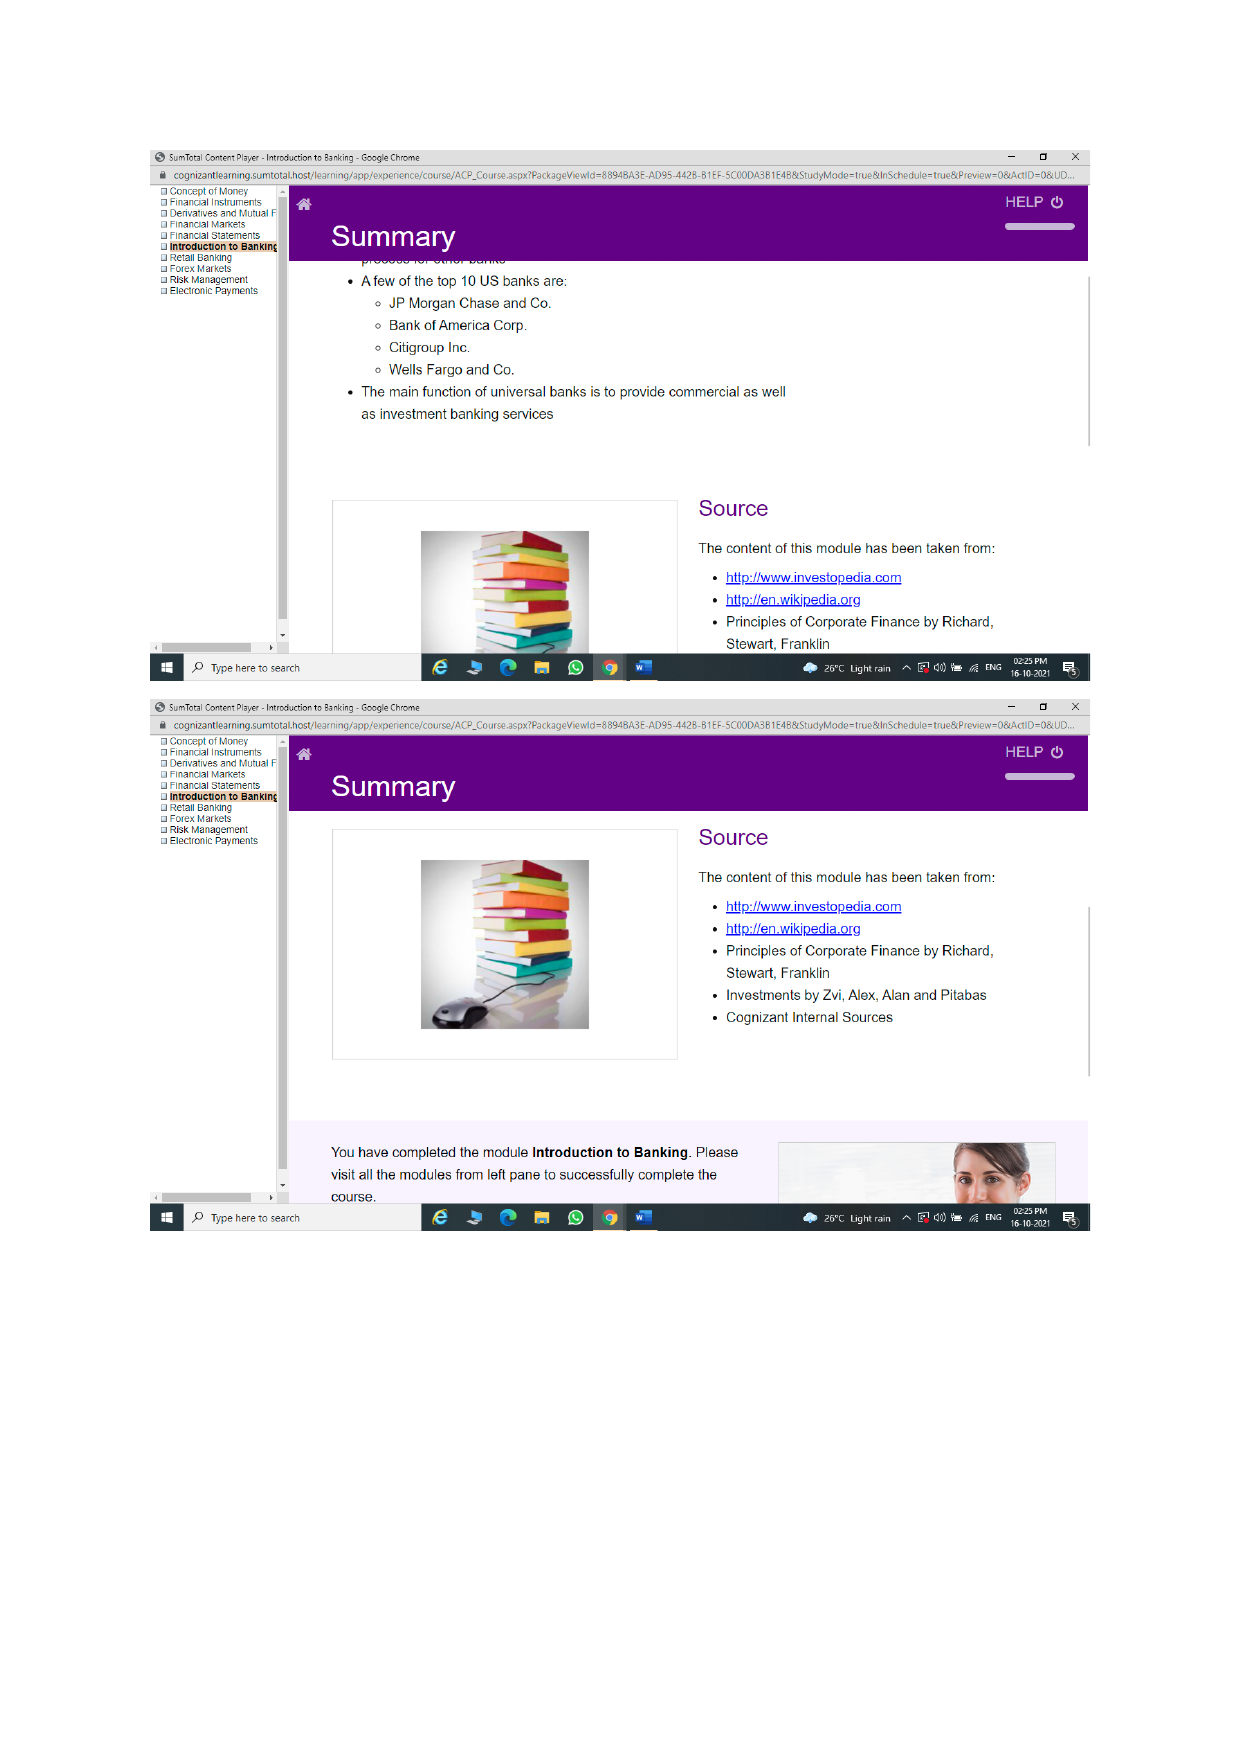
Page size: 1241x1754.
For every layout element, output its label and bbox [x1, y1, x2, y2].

picture [150, 150, 1091, 681]
picture [150, 699, 1091, 1231]
